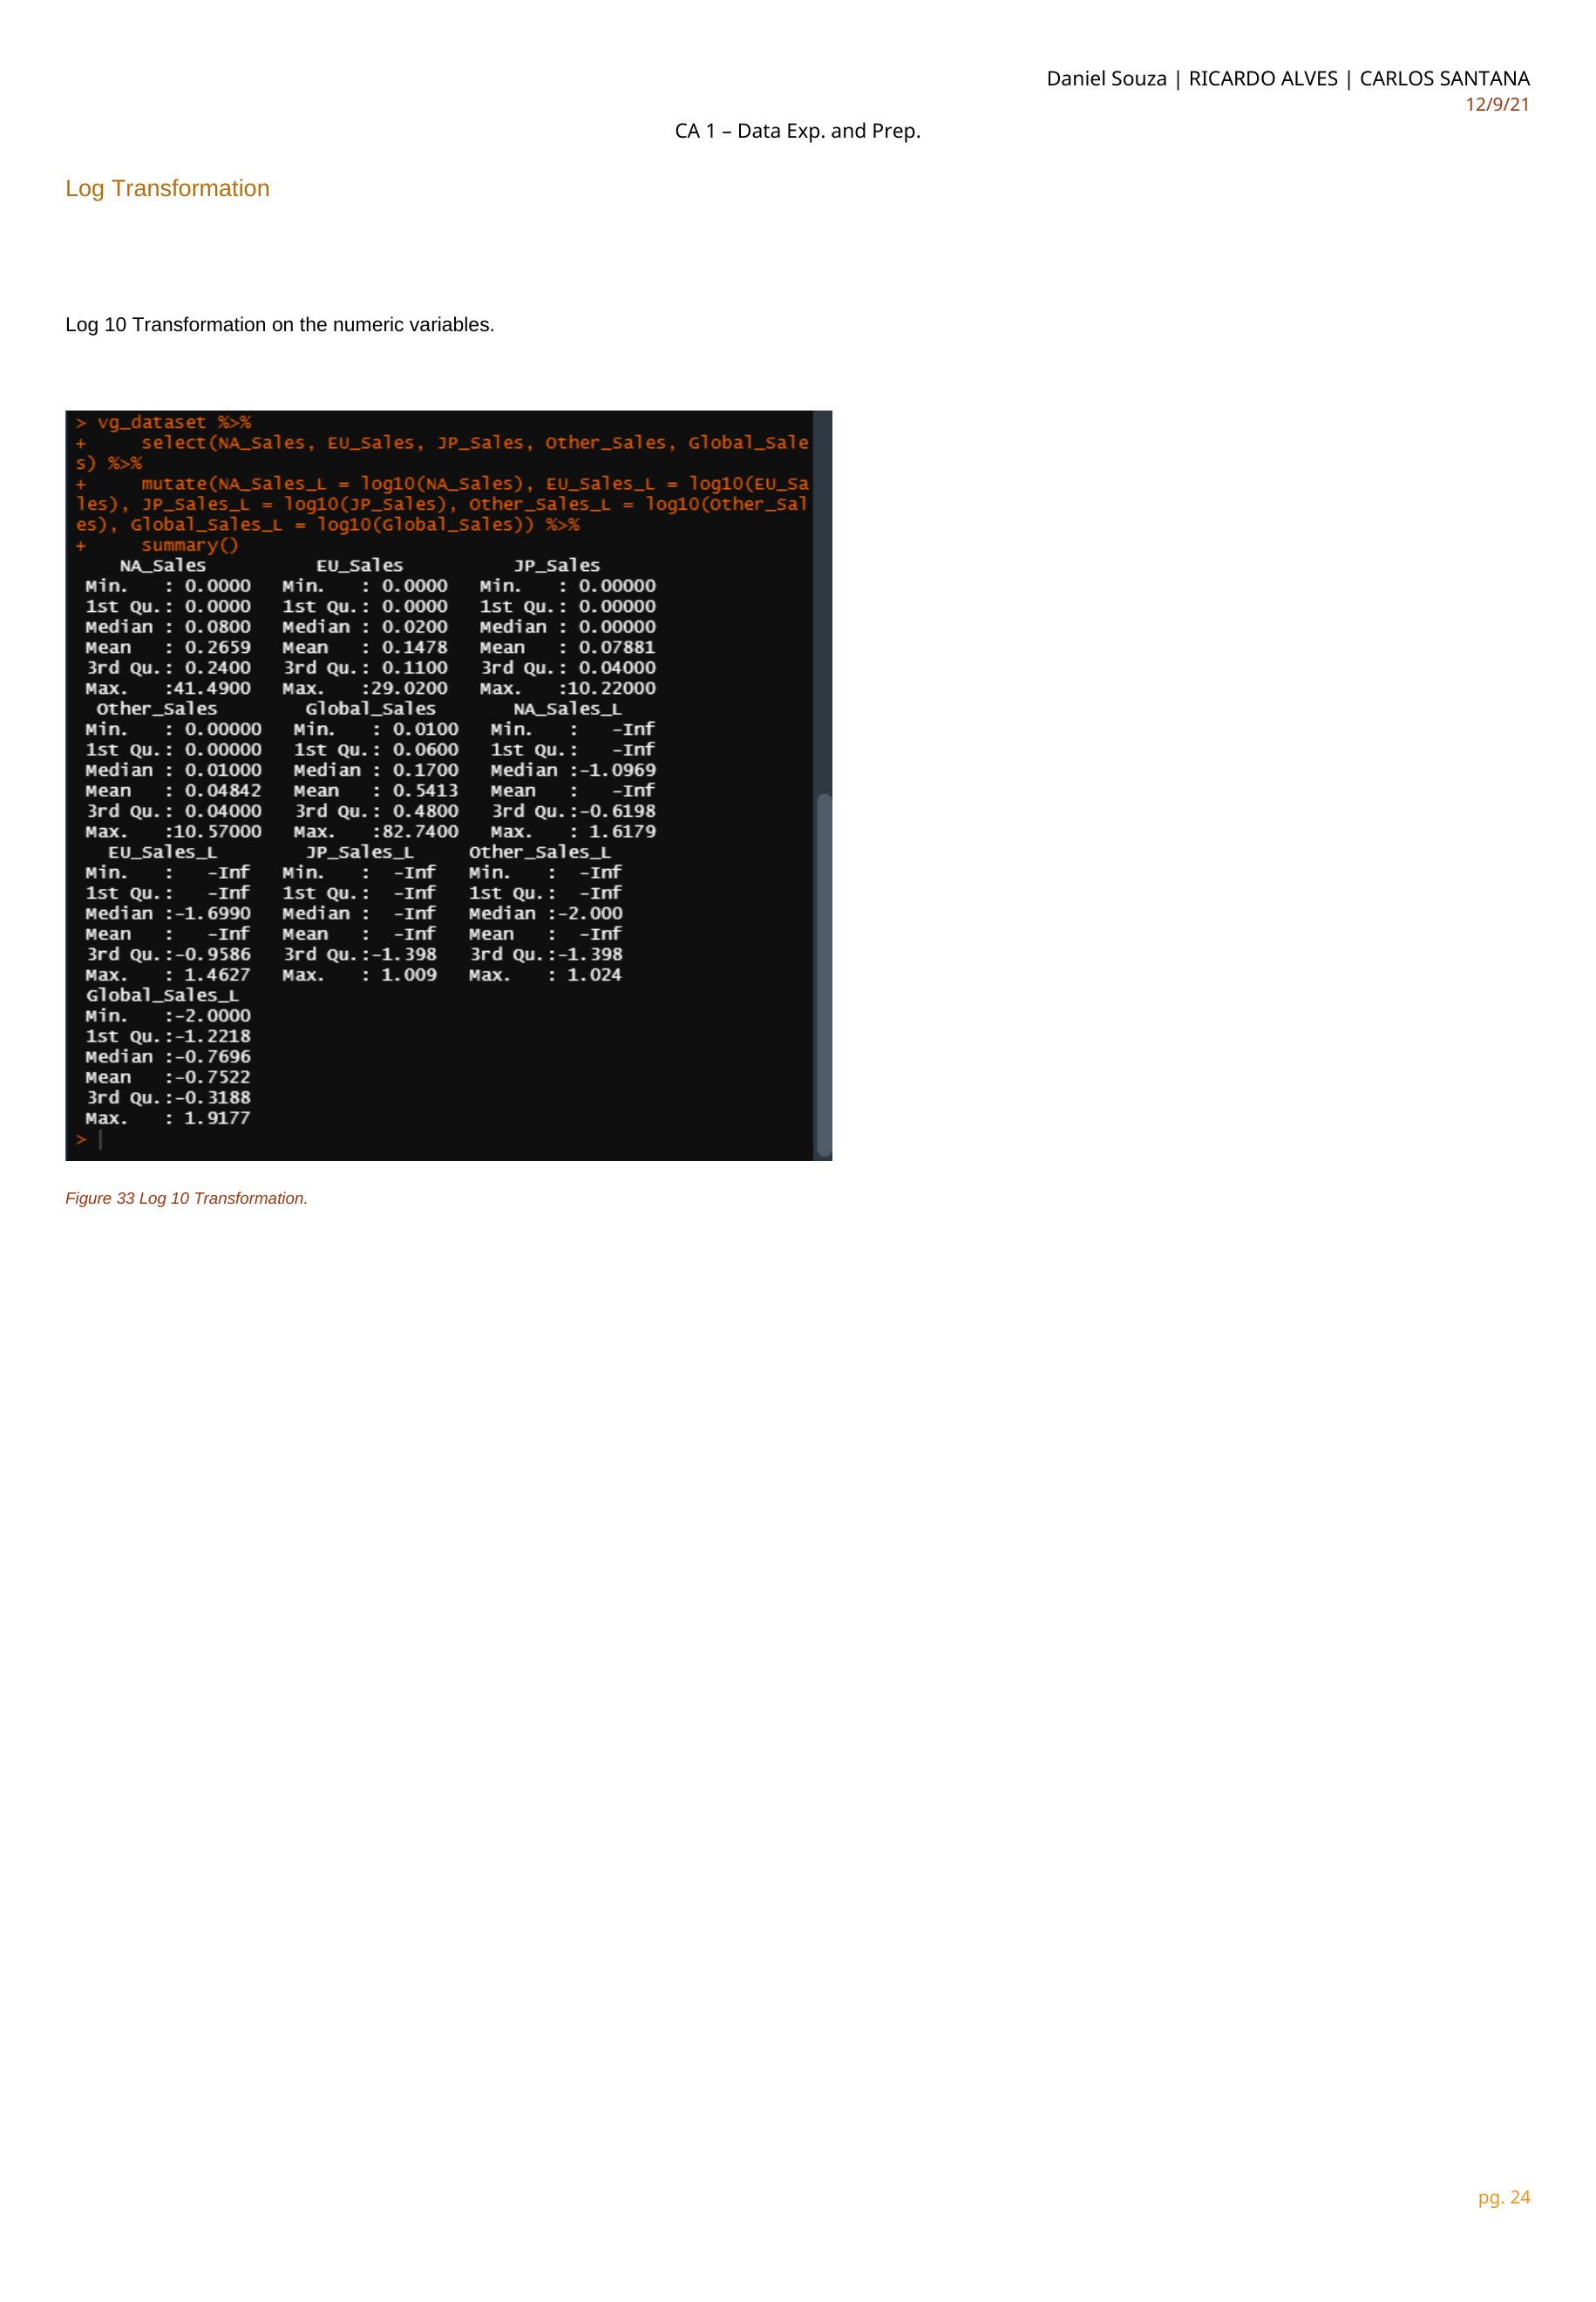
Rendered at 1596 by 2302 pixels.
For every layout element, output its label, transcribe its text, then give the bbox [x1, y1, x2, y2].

subtitle Log Transformation [65, 174, 1531, 201]
text Log 10 Transformation on the numeric variables. [65, 313, 1531, 336]
picture [65, 411, 832, 1161]
text Figure 33 Log 10 Transformation. [65, 1188, 1531, 1207]
